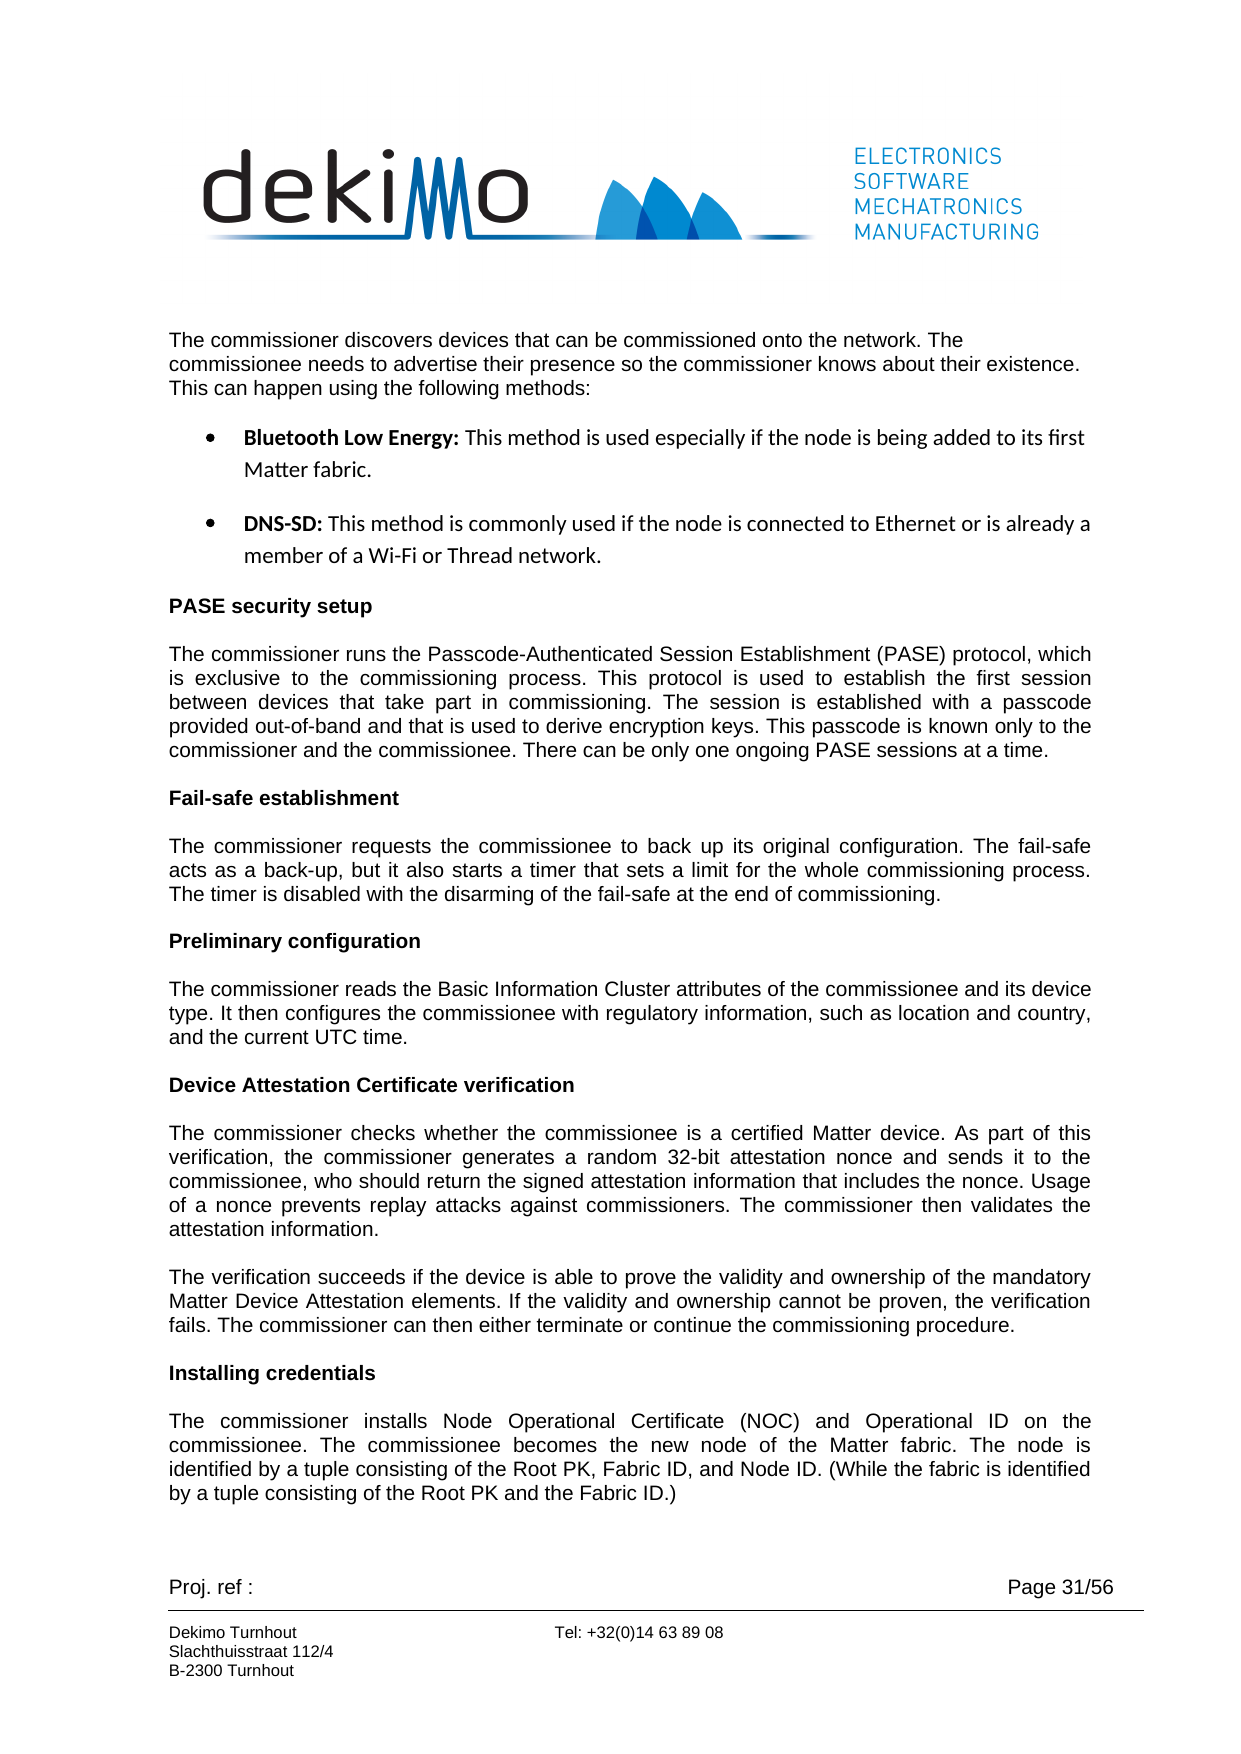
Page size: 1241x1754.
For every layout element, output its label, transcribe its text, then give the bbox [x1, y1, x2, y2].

text The commissioner runs the Passcode-Authenticated Session Establishment (PASE) protocol, which is exclusive to the commissioning process. This protocol is used to establish the first session between devices that take part in commissioning. The session is established with a passcode provided out-of-band and that is used to derive encryption keys. This passcode is known only to the commissioner and the commissionee. There can be only one ongoing PASE sessions at a time. [169, 642, 1093, 762]
text The commissioner reads the Basic Information Cluster attributes of the commissionee and its device type. It then configures the commissionee with regulatory information, such as location and country, and the current UTC time. [169, 977, 1093, 1049]
text Fail-safe establishment [169, 786, 1093, 809]
text The commissioner installs Node Operational Certificate (NOC) and Operational ID on the commissionee. The commissionee becomes the new node of the Matter fabric. The node is identified by a tuple consisting of the Root PK, Fabric ID, and Node ID. (While the fabric is identified by a tuple consisting of the Root PK and the Fabric ID.) [169, 1408, 1093, 1504]
text The verification succeeds if the device is able to prove the validity and ownership of the mandatory Matter Device Attestation elements. If the validity and ownership cannot be proven, the verification fails. The commissioner can then either terminate or continue the commissioning procedure. [169, 1265, 1093, 1337]
text Device Attestation Certificate verification [169, 1073, 1093, 1097]
text Preliminary configuration [169, 929, 1093, 953]
text PASE security setup [169, 594, 1093, 618]
text The commissioner checks whether the commissionee is a certified Matter device. As part of this verification, the commissioner generates a random 32-bit attestation nonce and sends it to the commissionee, who should return the signed attestation information that includes the nonce. Usage of a nonce prevents replay attacks against commissioners. The commissioner then validates the attestation information. [169, 1121, 1093, 1241]
text The commissioner requests the commissionee to back up its original configuration. The fail-safe acts as a back-up, but it also starts a timer that sets a limit for the whole commissioning process. The timer is disabled with the disarming of the fail-safe at the end of commissioning. [169, 833, 1093, 905]
list DNS-SD: This method is commonly used if the node is connected to Ethernet or is already a member of a Wi-Fi or Thread network. [206, 509, 1093, 569]
text The commissioner discovers devices that can be commissioned onto the network. The commissionee needs to advertise their presence so the commissioner knows about their existence. This can happen using the following methods: [169, 328, 1093, 423]
text Installing credentials [169, 1361, 1093, 1384]
picture [159, 73, 1083, 304]
list Bluetooth Low Energy: This method is used especially if the node is being added to its first Matter fabric. [206, 423, 1093, 484]
